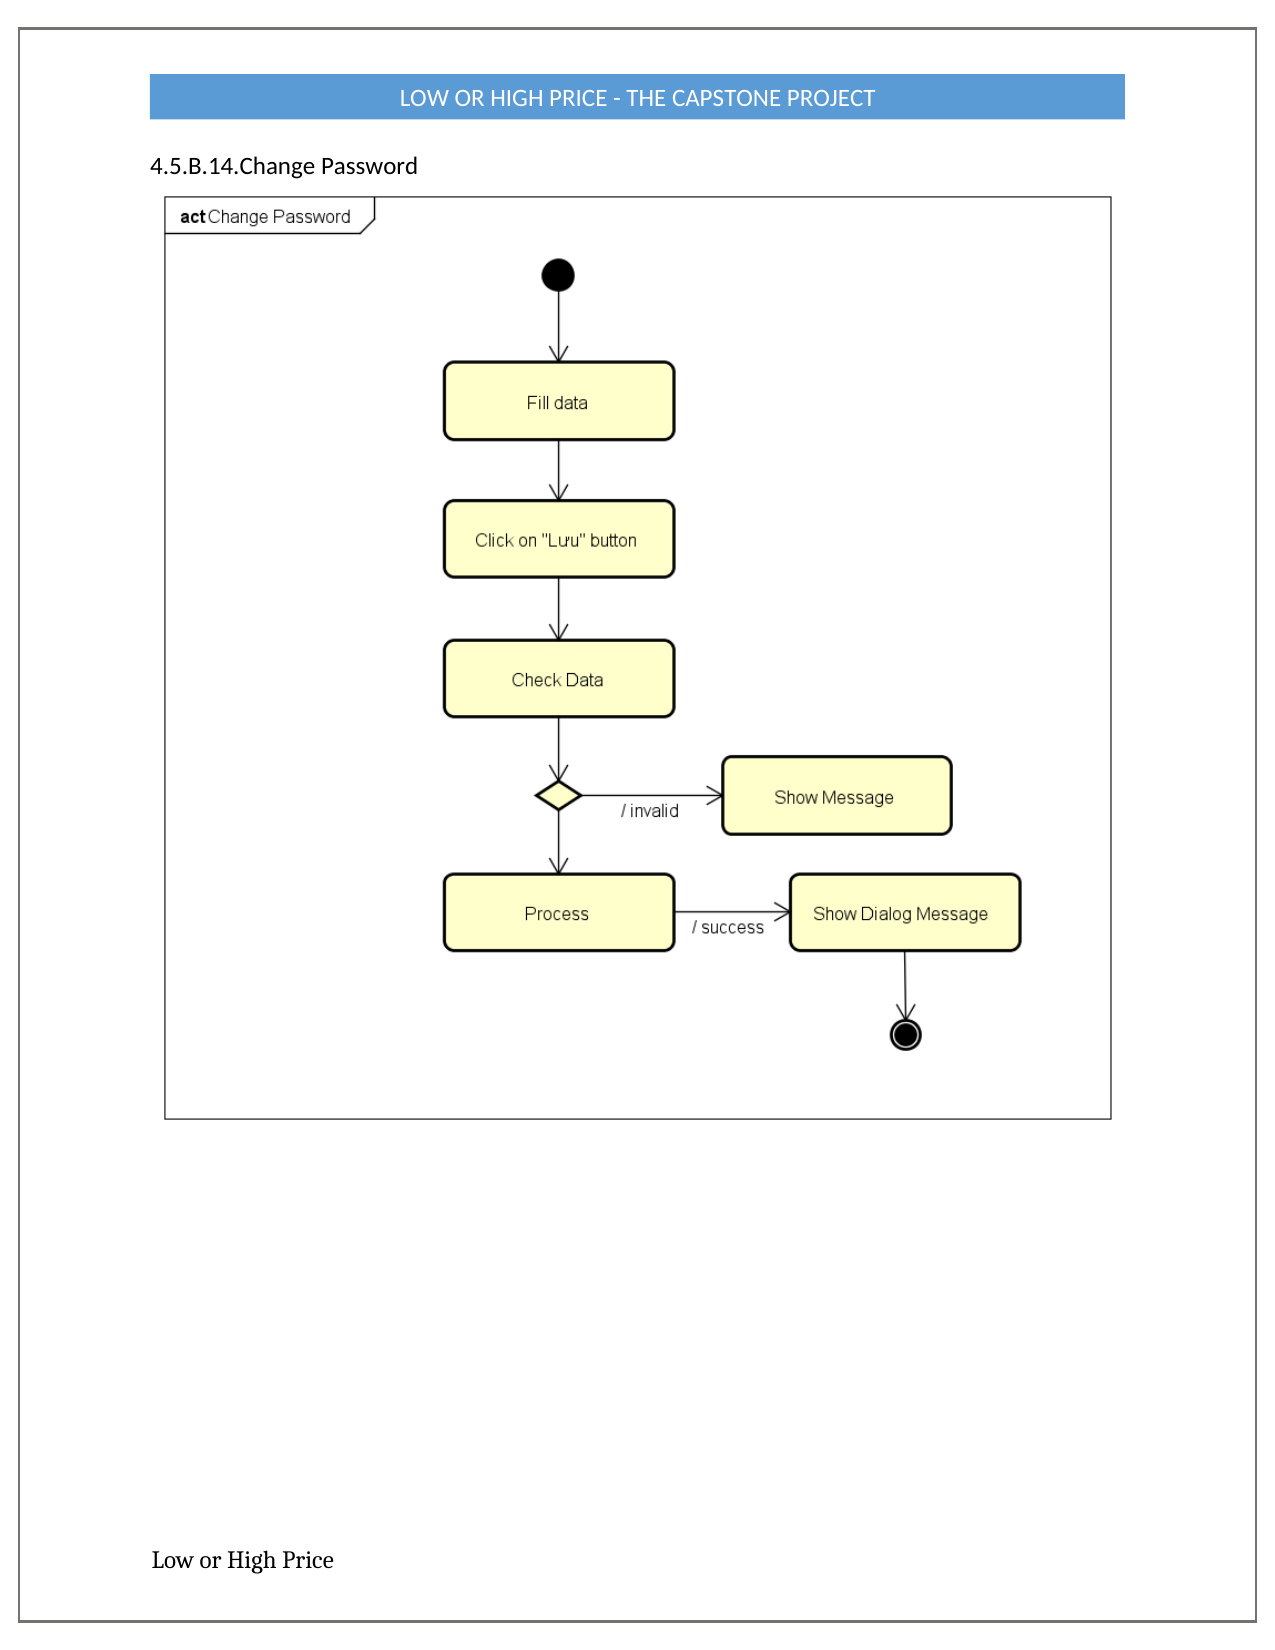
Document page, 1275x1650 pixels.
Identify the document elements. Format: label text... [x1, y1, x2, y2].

text 4.5.B.14.Change Password [150, 150, 1125, 182]
picture [150, 182, 1125, 1133]
